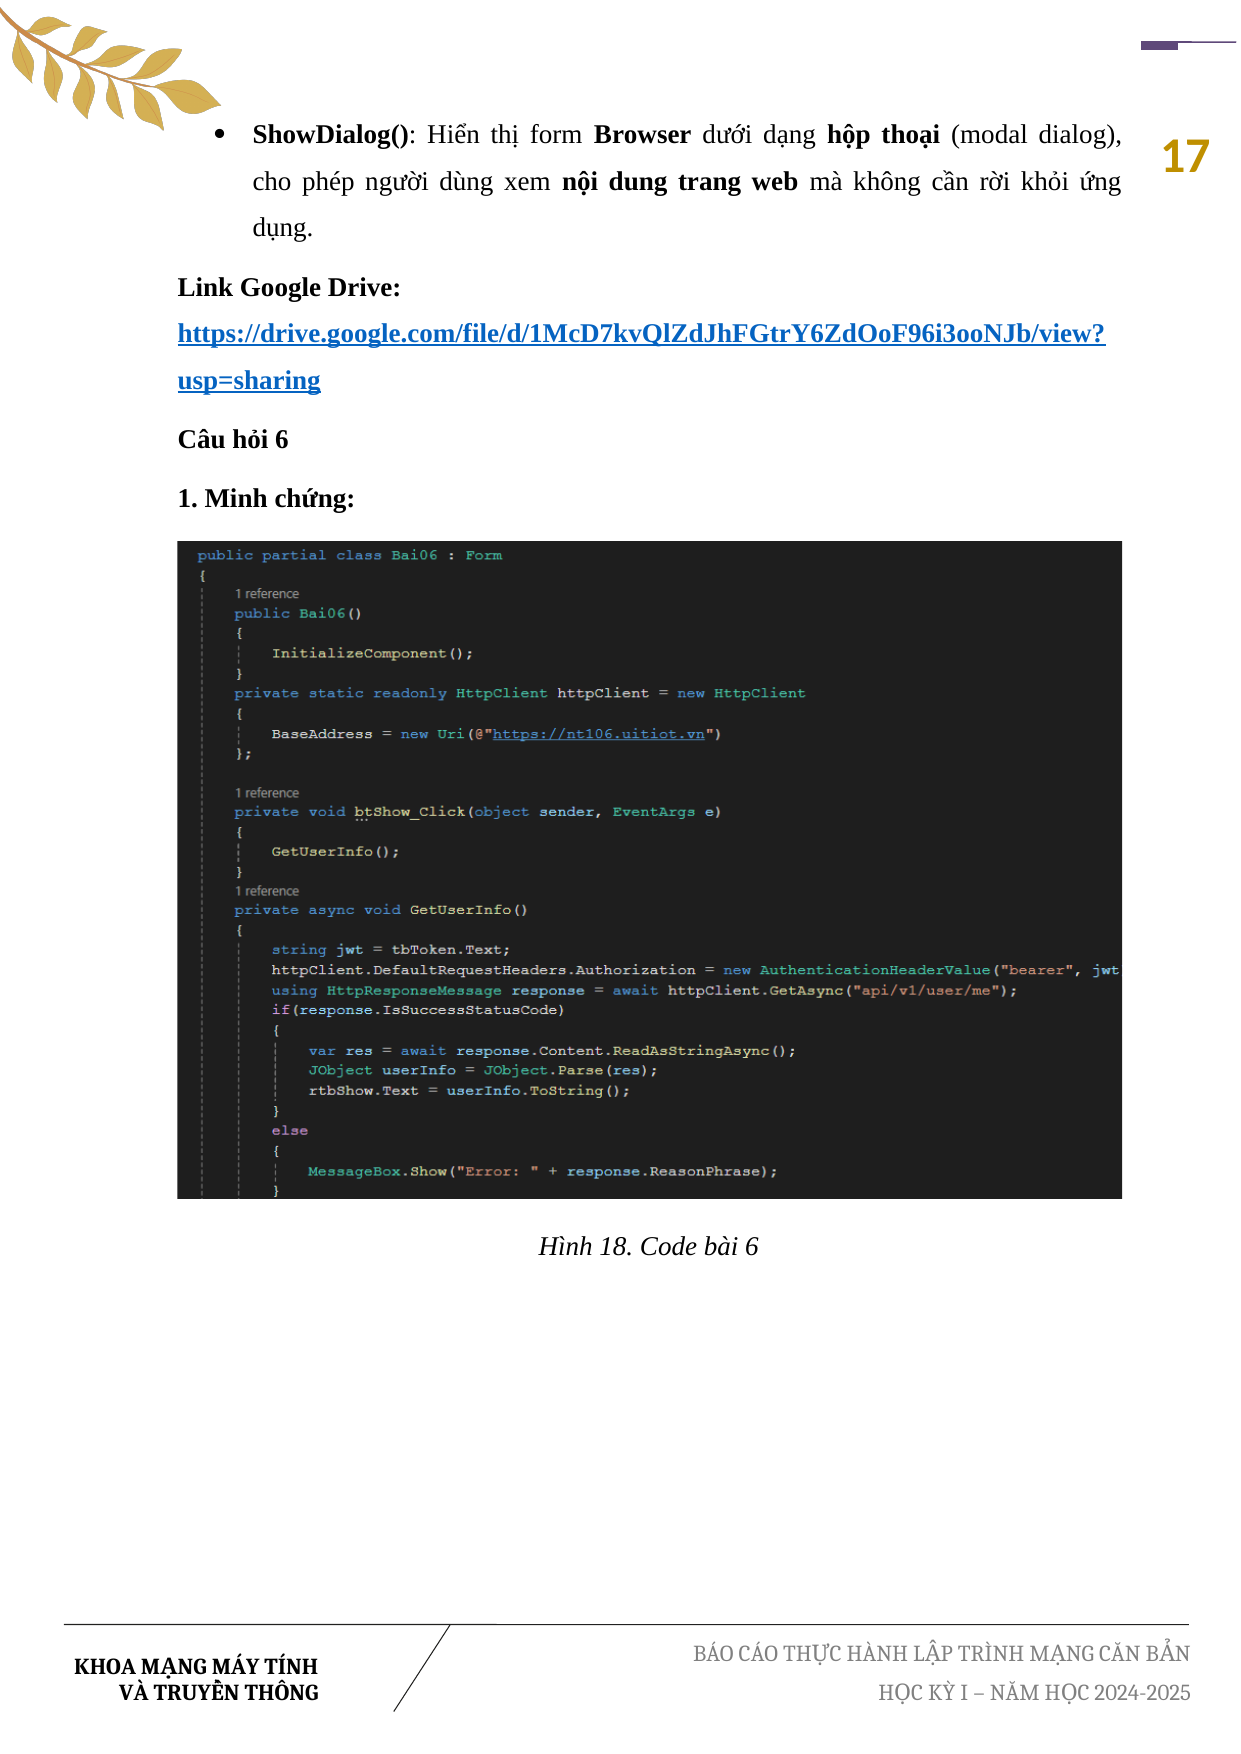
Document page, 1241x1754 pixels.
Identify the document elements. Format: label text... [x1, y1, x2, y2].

subtitle Câu hỏi 6 [177, 423, 1122, 454]
subtitle 1. Minh chứng: [177, 482, 1122, 513]
text Link Google Drive: https://drive.google.com/file/d/1McD7kvQlZdJhFGtrY6ZdOoF96i3ooNJb/view?usp=sharing [177, 271, 1122, 395]
picture [177, 541, 1123, 1199]
picture [0, 0, 235, 197]
list ShowDialog(): Hiển thị form Browser dưới dạng hộp thoại (modal dialog), cho phép người dùng xem nội dung trang web mà không cần rời khỏi ứng dụng. [215, 118, 1122, 243]
